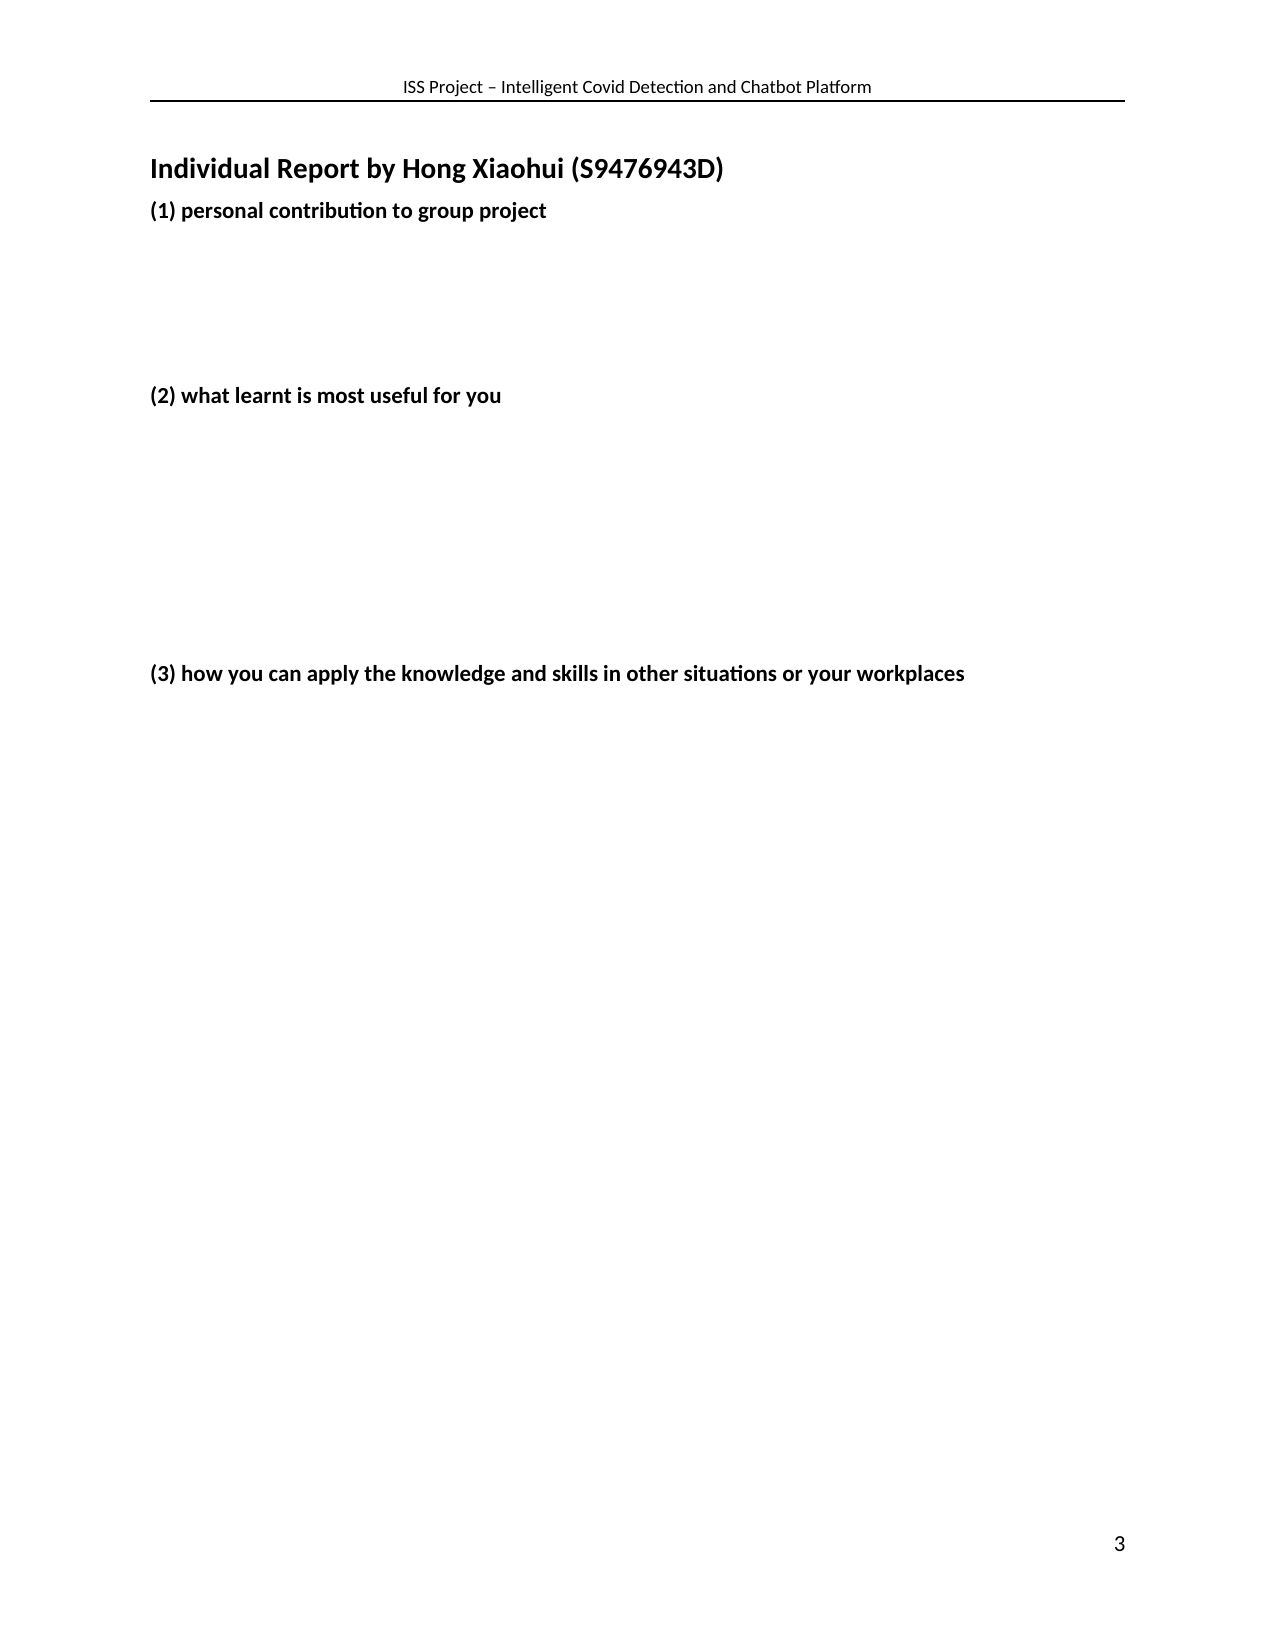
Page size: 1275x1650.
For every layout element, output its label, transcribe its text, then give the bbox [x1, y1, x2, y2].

text (2) what learnt is most useful for you [150, 381, 1125, 409]
subtitle Individual Report by Hong Xiaohui (S9476943D) [150, 150, 1125, 186]
text (1) personal contribution to group project [150, 196, 1125, 224]
text (3) how you can apply the knowledge and skills in other situations or your workplaces [150, 659, 1125, 688]
